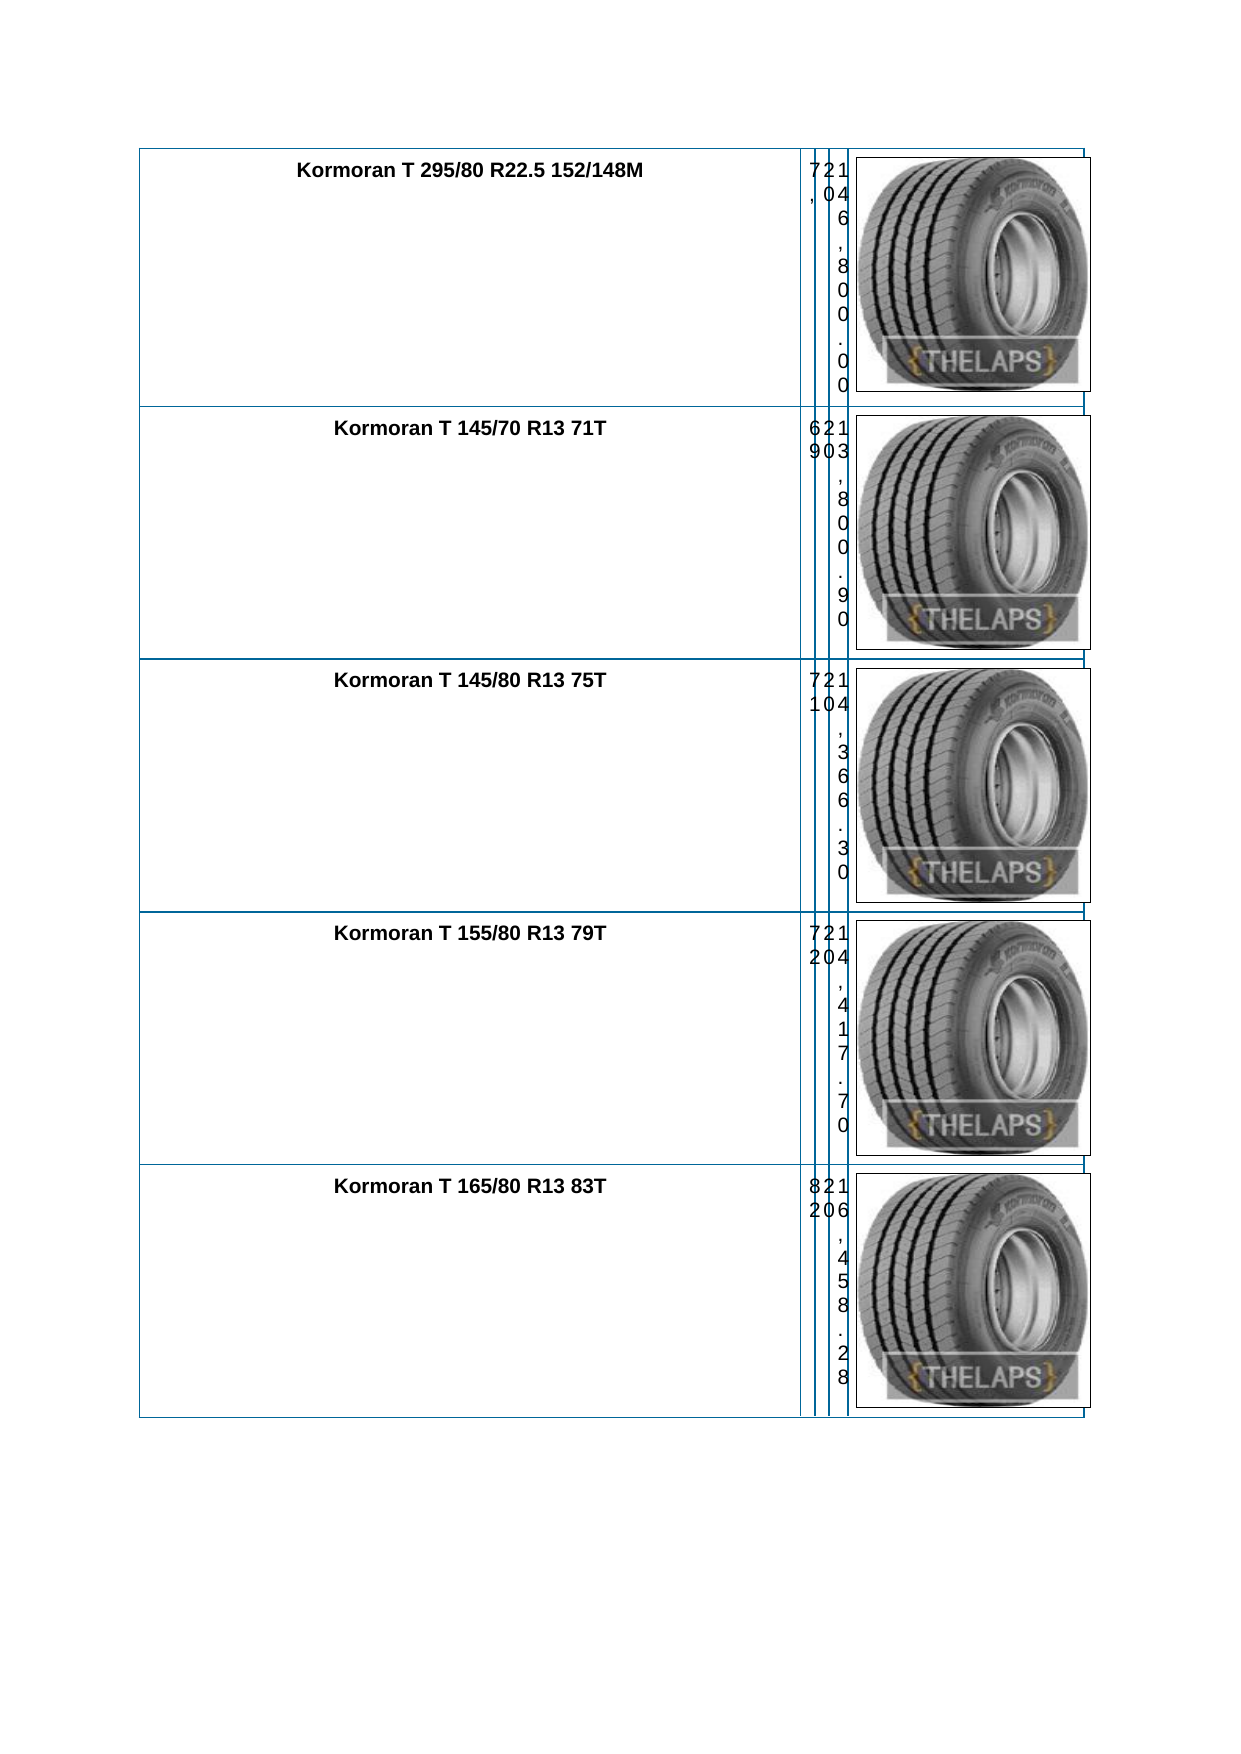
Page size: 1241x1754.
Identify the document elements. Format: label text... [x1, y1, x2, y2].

table_cell Kormoran T 145/70 R13 71T [140, 407, 800, 658]
table_cell 720.89 [801, 913, 814, 1164]
table_cell Kormoran T 145/80 R13 75T [140, 660, 800, 911]
table_cell Kormoran T 165/80 R13 83T [140, 1165, 800, 1416]
table_cell Kormoran T 295/80 R22.5 152/148M [140, 149, 800, 406]
table_cell [849, 660, 1083, 911]
table_cell 14,366.30 [830, 660, 847, 911]
table_cell 690.05 [801, 407, 814, 658]
table_cell 146,800.00 [830, 149, 847, 406]
table_cell 14,417.70 [830, 913, 847, 1164]
picture [857, 416, 1090, 649]
table_cell 822.91 [801, 1165, 814, 1416]
picture [857, 921, 1090, 1155]
table_cell [849, 407, 1083, 658]
table_cell 7,340.00 [801, 149, 814, 406]
table_cell 16,458.28 [830, 1165, 847, 1416]
table_cell [849, 149, 1083, 406]
picture [857, 669, 1090, 902]
picture [857, 158, 1090, 391]
table_cell 718.32 [801, 660, 814, 911]
picture [857, 1174, 1090, 1407]
table_cell [849, 1165, 1083, 1416]
table_cell 13,800.90 [830, 407, 847, 658]
table_cell [849, 913, 1083, 1164]
table_cell Kormoran T 155/80 R13 79T [140, 913, 800, 1164]
